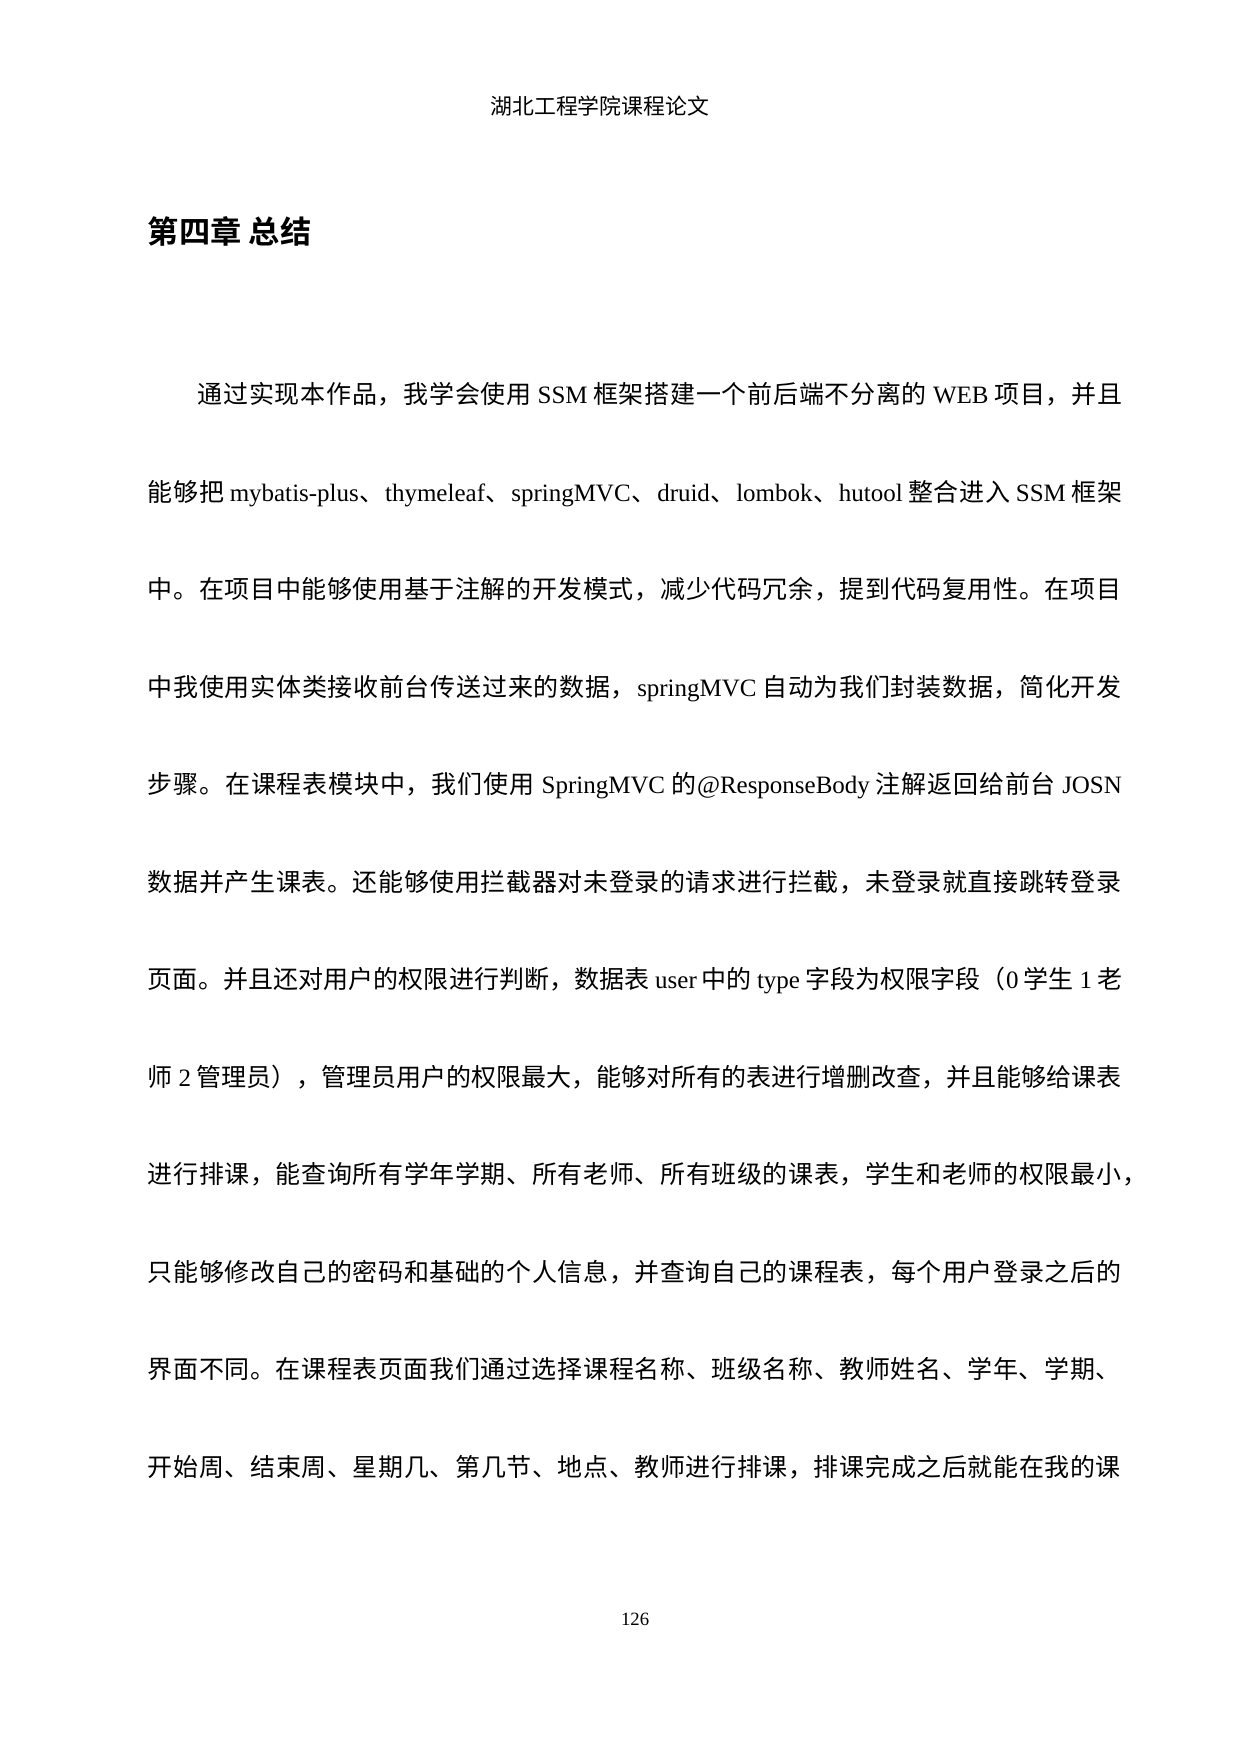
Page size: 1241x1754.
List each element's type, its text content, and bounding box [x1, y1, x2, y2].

subtitle 第四章 总结 [148, 197, 1122, 262]
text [148, 360, 1122, 1498]
